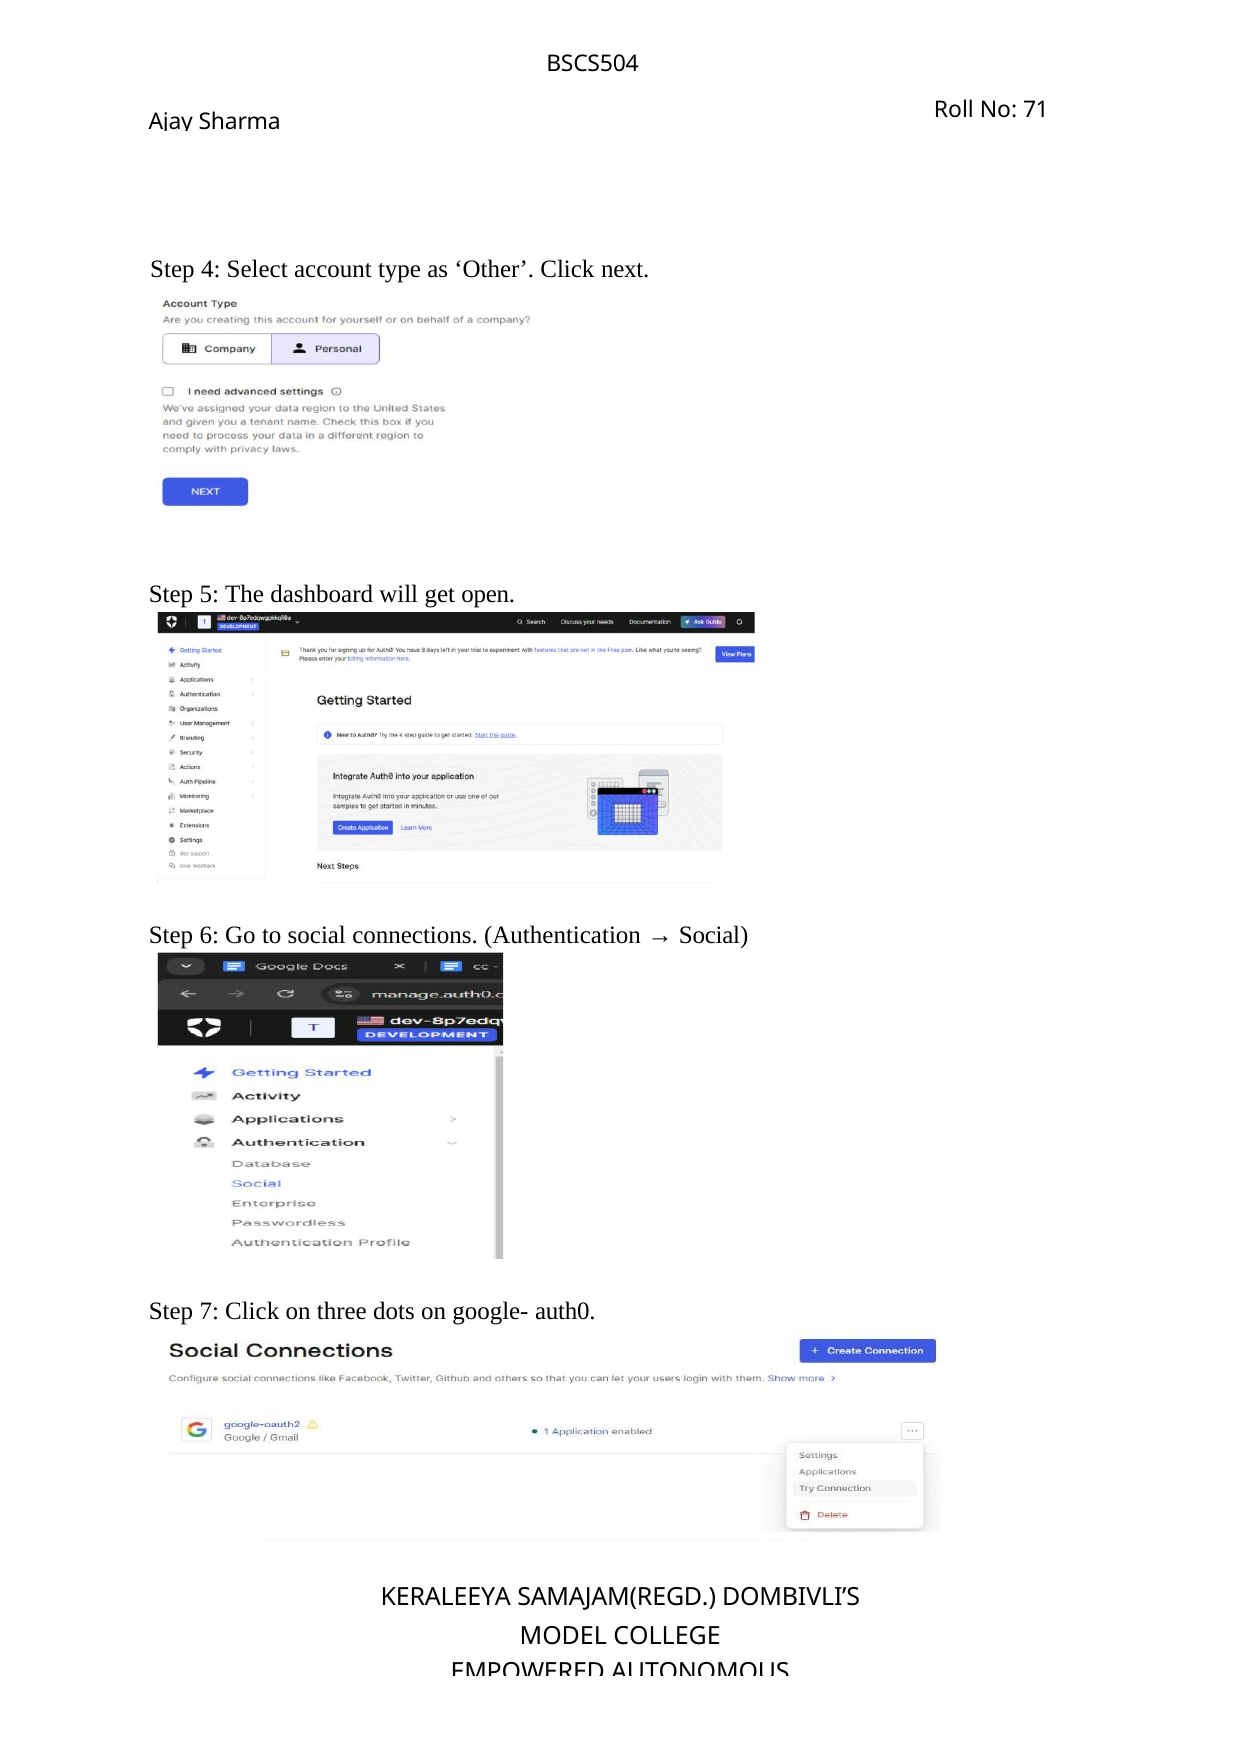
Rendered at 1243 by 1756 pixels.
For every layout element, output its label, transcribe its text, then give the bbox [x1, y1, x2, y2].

picture [157, 952, 504, 1259]
text Step 7: Click on three dots on google- auth0. [148, 1296, 1198, 1325]
picture [157, 612, 755, 883]
picture [157, 292, 535, 509]
text Step 5: The dashboard will get open. [148, 579, 1198, 608]
text Step 6: Go to social connections. (Authentication → Social) [148, 920, 1198, 948]
picture [162, 1327, 944, 1540]
text Step 4: Select account type as ‘Other’. Click next. [150, 254, 1198, 282]
